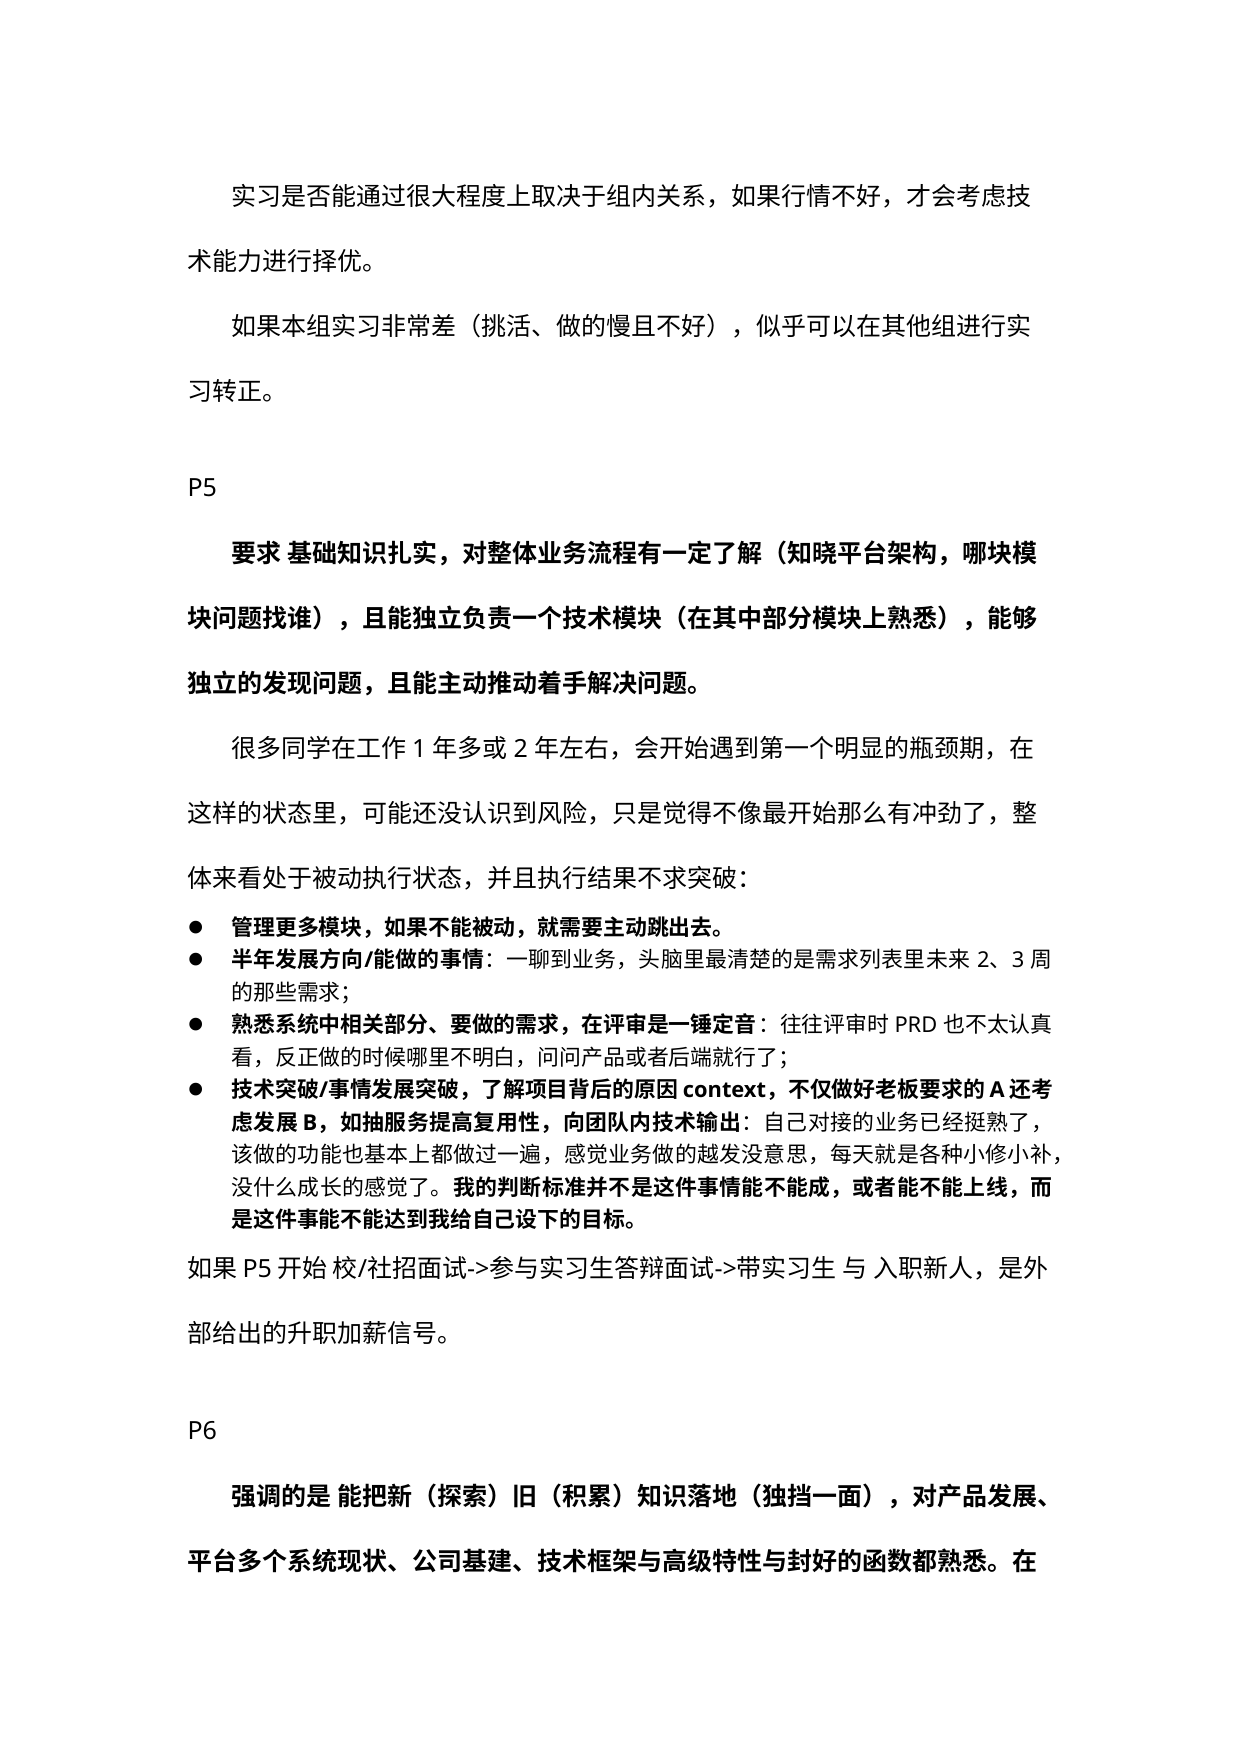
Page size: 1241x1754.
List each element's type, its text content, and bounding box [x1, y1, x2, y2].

text 如果本组实习非常差（挑活、做的慢且不好），似乎可以在其他组进行实习转正。 [187, 292, 1053, 422]
list 管理更多模块，如果不能被动，就需要主动跳出去。 [187, 909, 1053, 942]
list 熟悉系统中相关部分、要做的需求，在评审是一锤定音：往往评审时 PRD 也不太认真看，反正做的时候哪里不明白，问问产品或者后端就行了； [187, 1007, 1053, 1072]
text 实习是否能通过很大程度上取决于组内关系，如果行情不好，才会考虑技术能力进行择优。 [187, 162, 1053, 292]
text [187, 1462, 1053, 1592]
text P5 [187, 454, 1053, 519]
text 如果P5开始 校/社招面试->参与实习生答辩面试->带实习生 与 入职新人，是外部给出的升职加薪信号。 [187, 1234, 1053, 1364]
text 很多同学在工作 1 年多或 2 年左右，会开始遇到第一个明显的瓶颈期，在这样的状态里，可能还没认识到风险，只是觉得不像最开始那么有冲劲了，整体来看处于被动执行状态，并且执行结果不求突破： [187, 714, 1053, 909]
list 半年发展方向/能做的事情：一聊到业务，头脑里最清楚的是需求列表里未来 2、3 周的那些需求； [187, 942, 1053, 1007]
text 要求 基础知识扎实，对整体业务流程有一定了解（知晓平台架构，哪块模块问题找谁），且能独立负责一个技术模块（在其中部分模块上熟悉），能够独立的发现问题，且能主动推动着手解决问题。 [187, 519, 1053, 714]
text P6 [187, 1397, 1053, 1462]
list 技术突破/事情发展突破，了解项目背后的原因context，不仅做好老板要求的A还考虑发展B，如抽服务提高复用性，向团队内技术输出：自己对接的业务已经挺熟了，该做的功能也基本上都做过一遍，感觉业务做的越发没意思，每天就是各种小修小补，没什么成长的感觉了。我的判断标准并不是这件事情能不能成，或者能不能上线，而是这件事能不能达到我给自己设下的目标。 [187, 1072, 1053, 1234]
